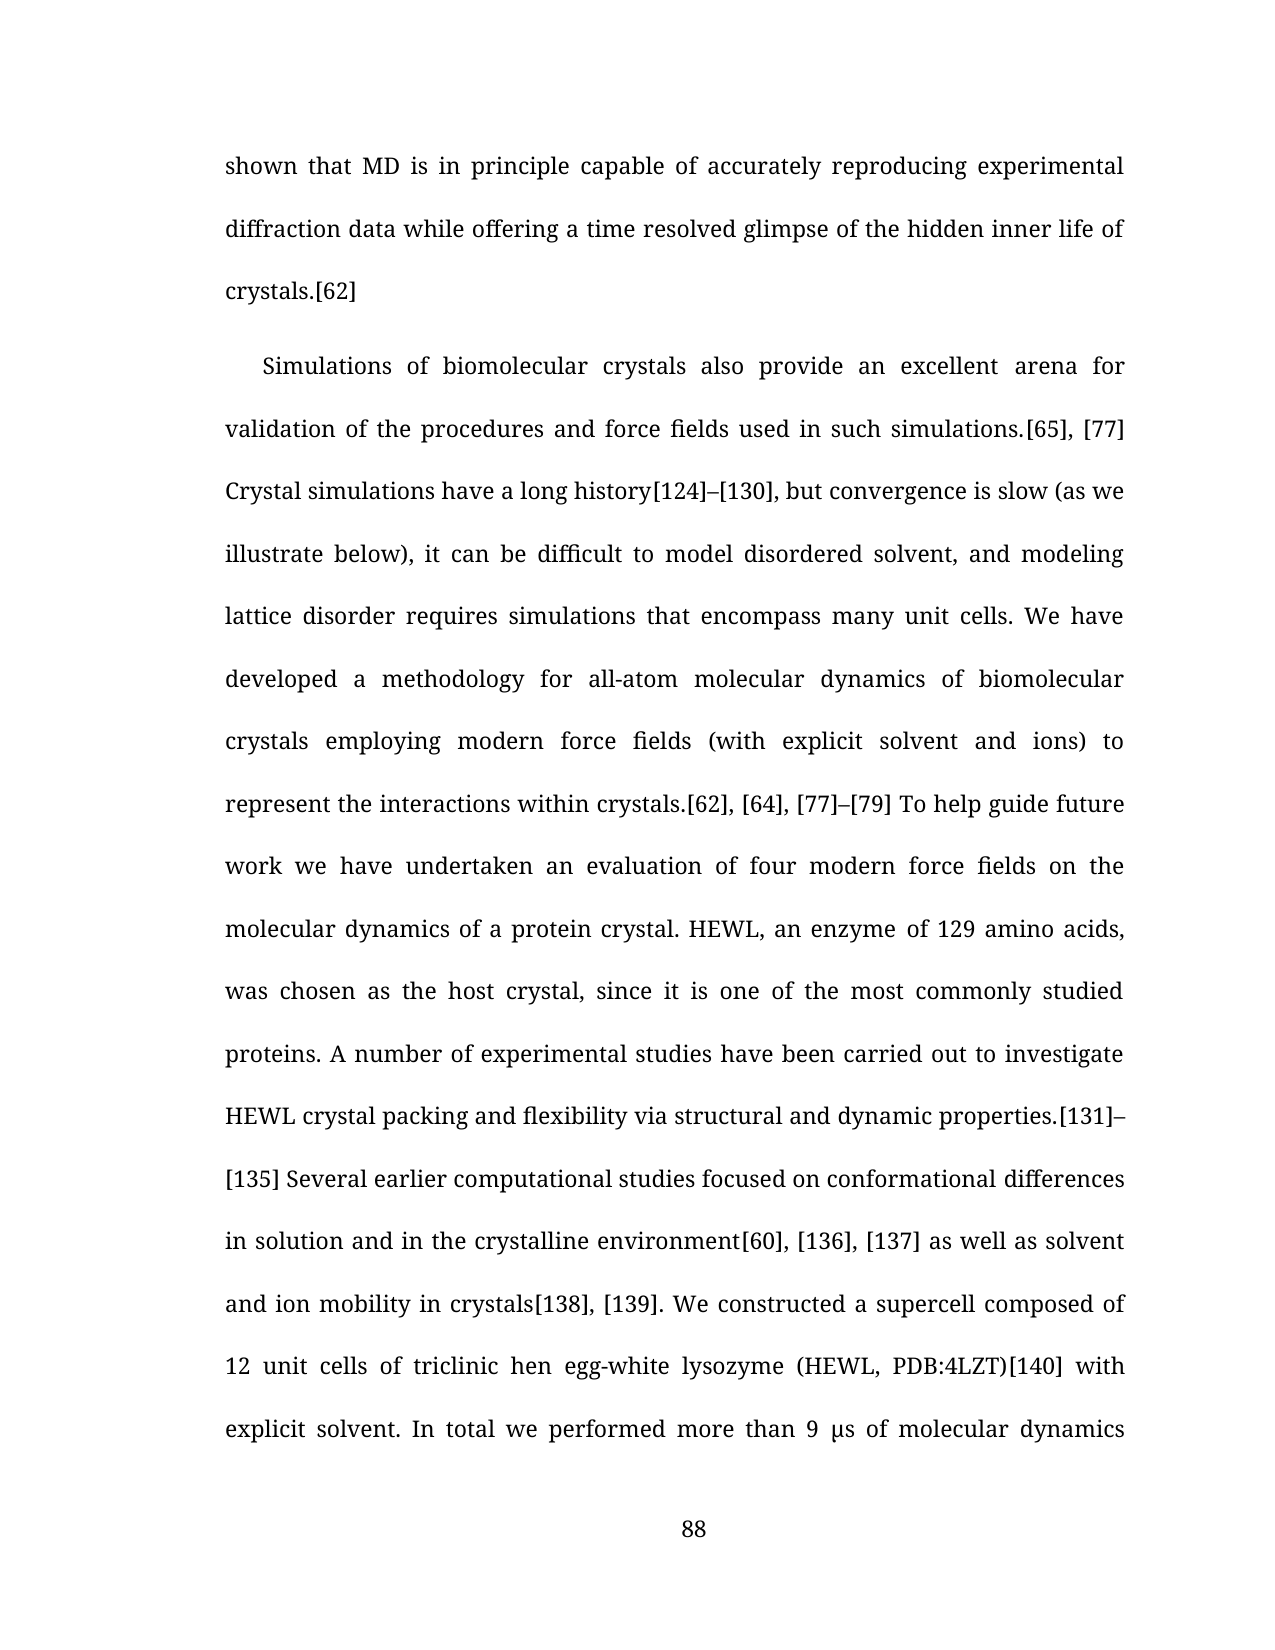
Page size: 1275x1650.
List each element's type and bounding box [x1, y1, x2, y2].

text [225, 150, 1125, 306]
text [225, 350, 1125, 1444]
